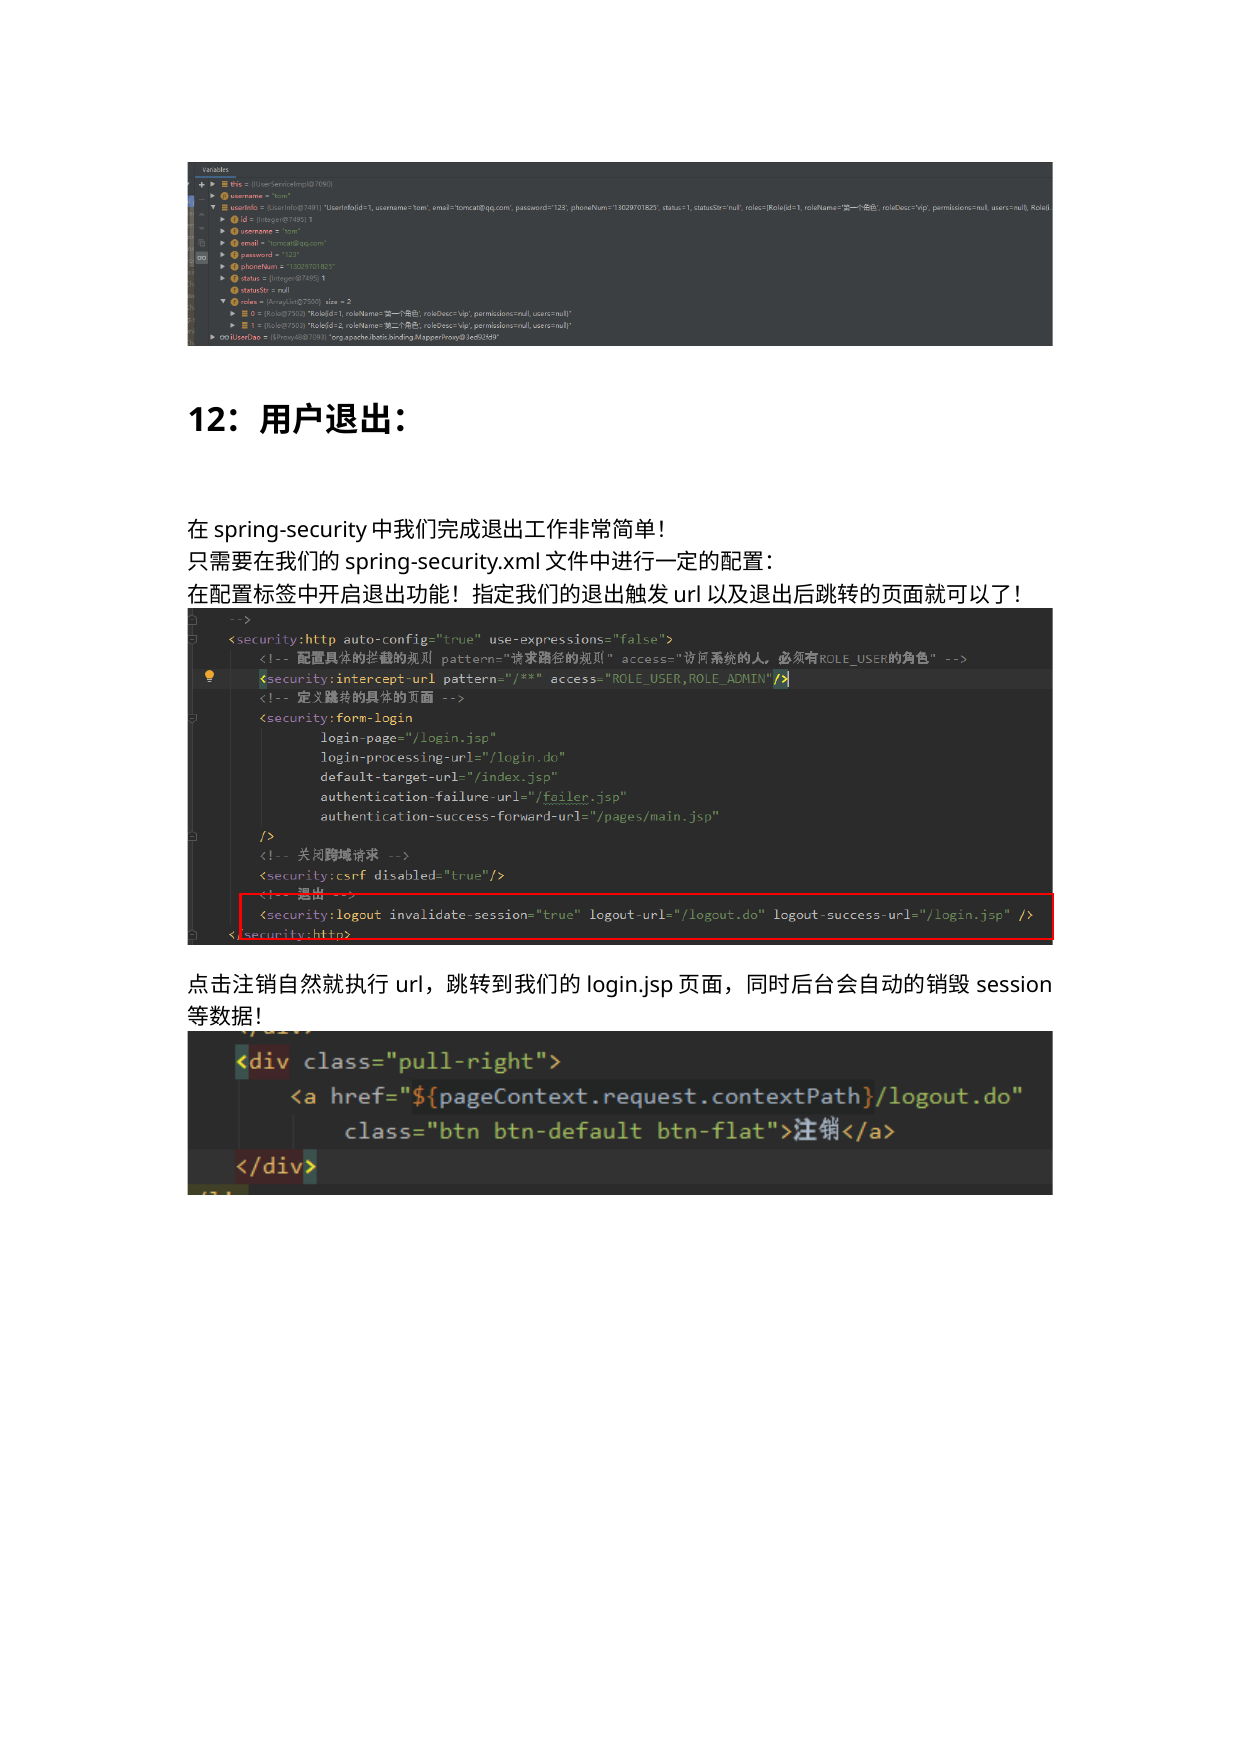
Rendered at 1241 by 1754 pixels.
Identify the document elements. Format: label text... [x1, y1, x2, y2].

text 在配置标签中开启退出功能！指定我们的退出触发url以及退出后跳转的页面就可以了！ [187, 576, 1053, 608]
picture [187, 1031, 1053, 1195]
picture [242, 895, 1052, 938]
picture [187, 608, 1053, 945]
subtitle 12：用户退出： [187, 384, 1053, 449]
text 只需要在我们的spring-security.xml文件中进行一定的配置： [187, 544, 1053, 576]
text 点击注销自然就执行url，跳转到我们的login.jsp页面，同时后台会自动的销毁session等数据！ [187, 966, 1053, 1031]
picture [187, 162, 1053, 346]
text 在spring-security中我们完成退出工作非常简单！ [187, 511, 1053, 544]
